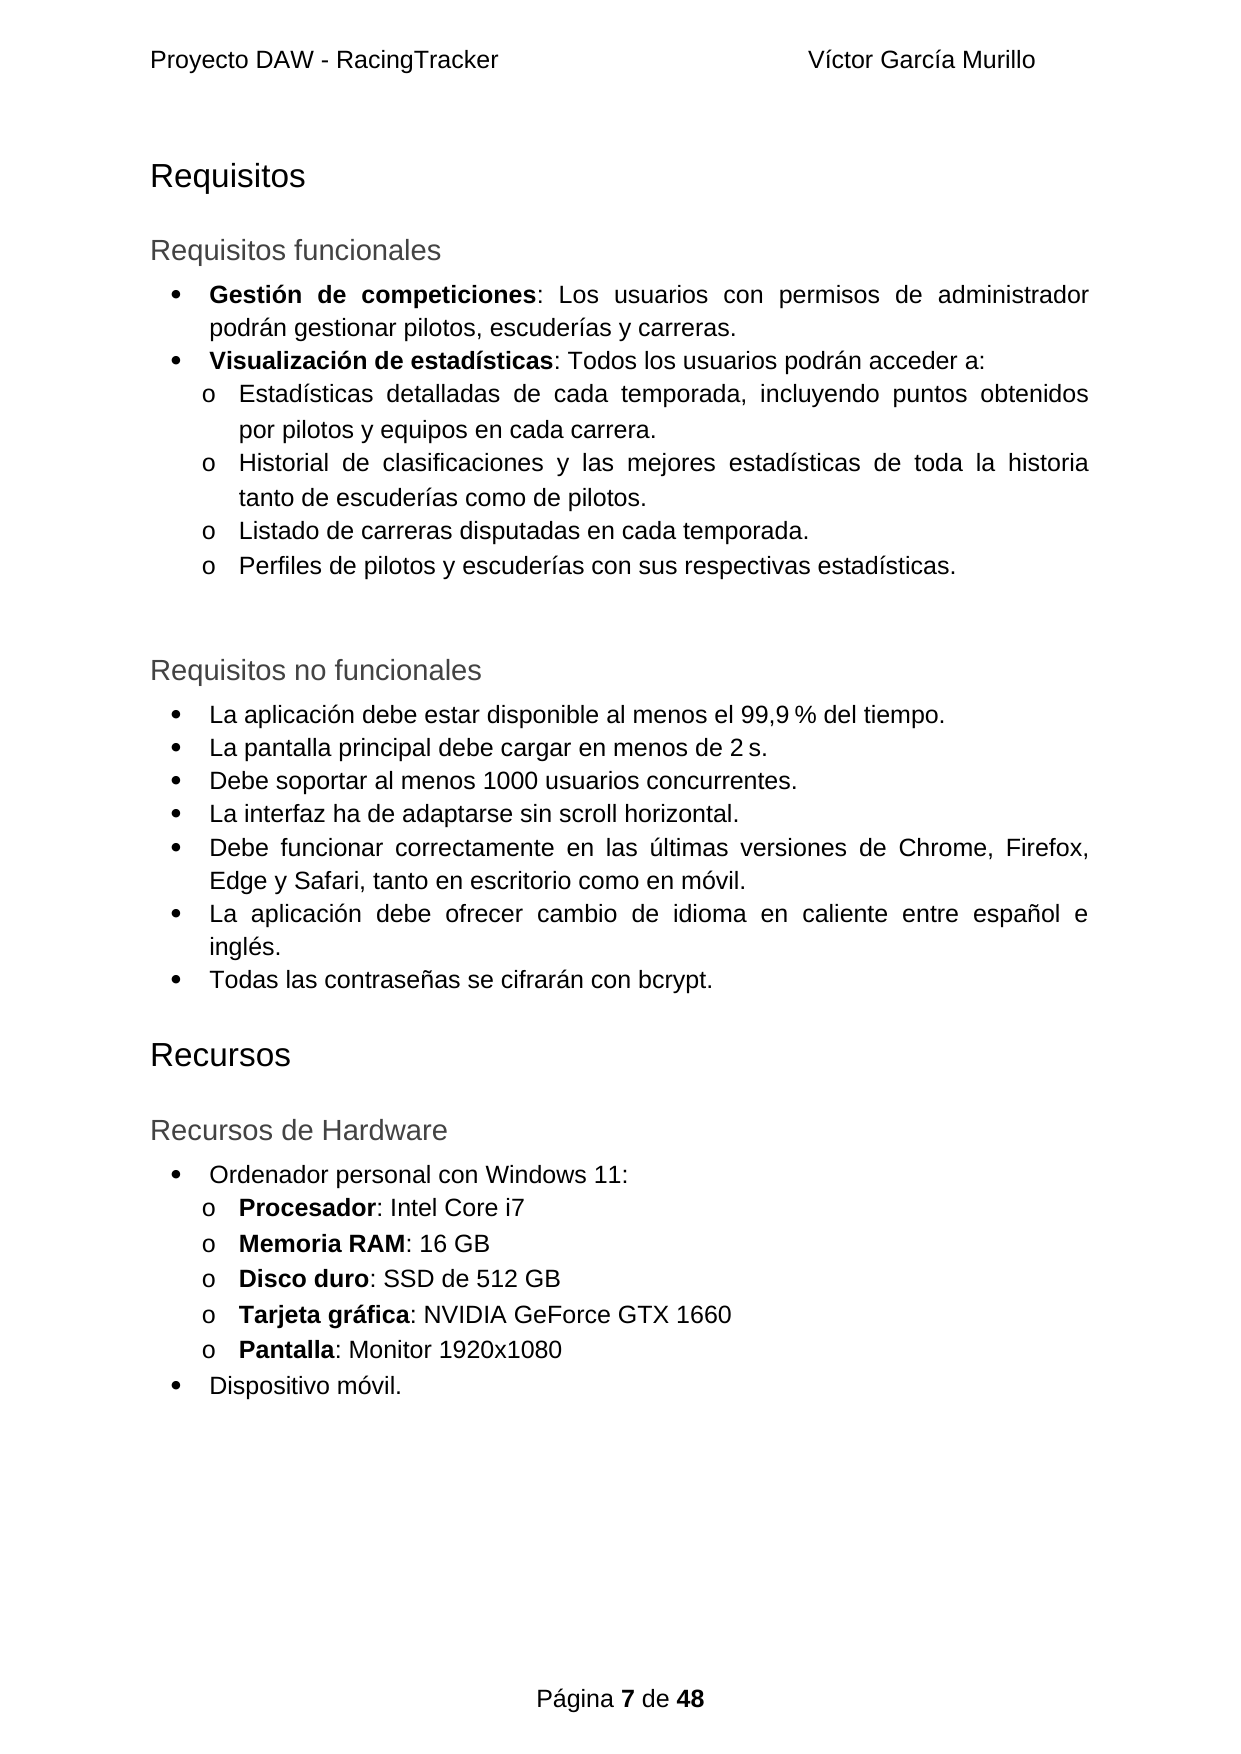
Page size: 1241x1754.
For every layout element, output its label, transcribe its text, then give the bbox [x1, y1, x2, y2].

subtitle Requisitos [150, 156, 1090, 194]
list Debe soportar al menos 1000 usuarios concurrentes. [172, 766, 1090, 795]
list La aplicación debe ofrecer cambio de idioma en caliente entre español e inglés. [172, 899, 1090, 961]
list La pantalla principal debe cargar en menos de 2 s. [172, 733, 1090, 762]
list Tarjeta gráfica: NVIDIA GeForce GTX 1660 [201, 1299, 1090, 1331]
list Ordenador personal con Windows 11: [172, 1160, 1090, 1189]
list Visualización de estadísticas: Todos los usuarios podrán acceder a: [172, 346, 1090, 375]
list Estadísticas detalladas de cada temporada, incluyendo puntos obtenidos por pilotos y equipos en cada carrera. [201, 379, 1090, 443]
list Historial de clasificaciones y las mejores estadísticas de toda la historia tanto de escuderías como de pilotos. [201, 448, 1090, 512]
list Gestión de competiciones: Los usuarios con permisos de administrador podrán gestionar pilotos, escuderías y carreras. [172, 280, 1090, 342]
list Procesador: Intel Core i7 [201, 1193, 1090, 1224]
list Dispositivo móvil. [172, 1371, 1090, 1399]
list Disco duro: SSD de 512 GB [201, 1264, 1090, 1295]
list La interfaz ha de adaptarse sin scroll horizontal. [172, 799, 1090, 828]
list La aplicación debe estar disponible al menos el 99,9 % del tiempo. [172, 700, 1090, 729]
list Debe funcionar correctamente en las últimas versiones de Chrome, Firefox, Edge y Safari, tanto en escritorio como en móvil. [172, 833, 1090, 894]
list Memoria RAM: 16 GB [201, 1228, 1090, 1259]
list Todas las contraseñas se cifrarán con bcrypt. [172, 965, 1090, 994]
list Listado de carreras disputadas en cada temporada. [201, 516, 1090, 547]
list Pantalla: Monitor 1920x1080 [201, 1335, 1090, 1366]
subtitle Recursos [150, 1036, 1090, 1074]
subtitle Requisitos no funcionales [150, 653, 1090, 687]
subtitle Recursos de Hardware [150, 1113, 1090, 1147]
list Perfiles de pilotos y escuderías con sus respectivas estadísticas. [201, 551, 1090, 582]
subtitle Requisitos funcionales [150, 233, 1090, 267]
